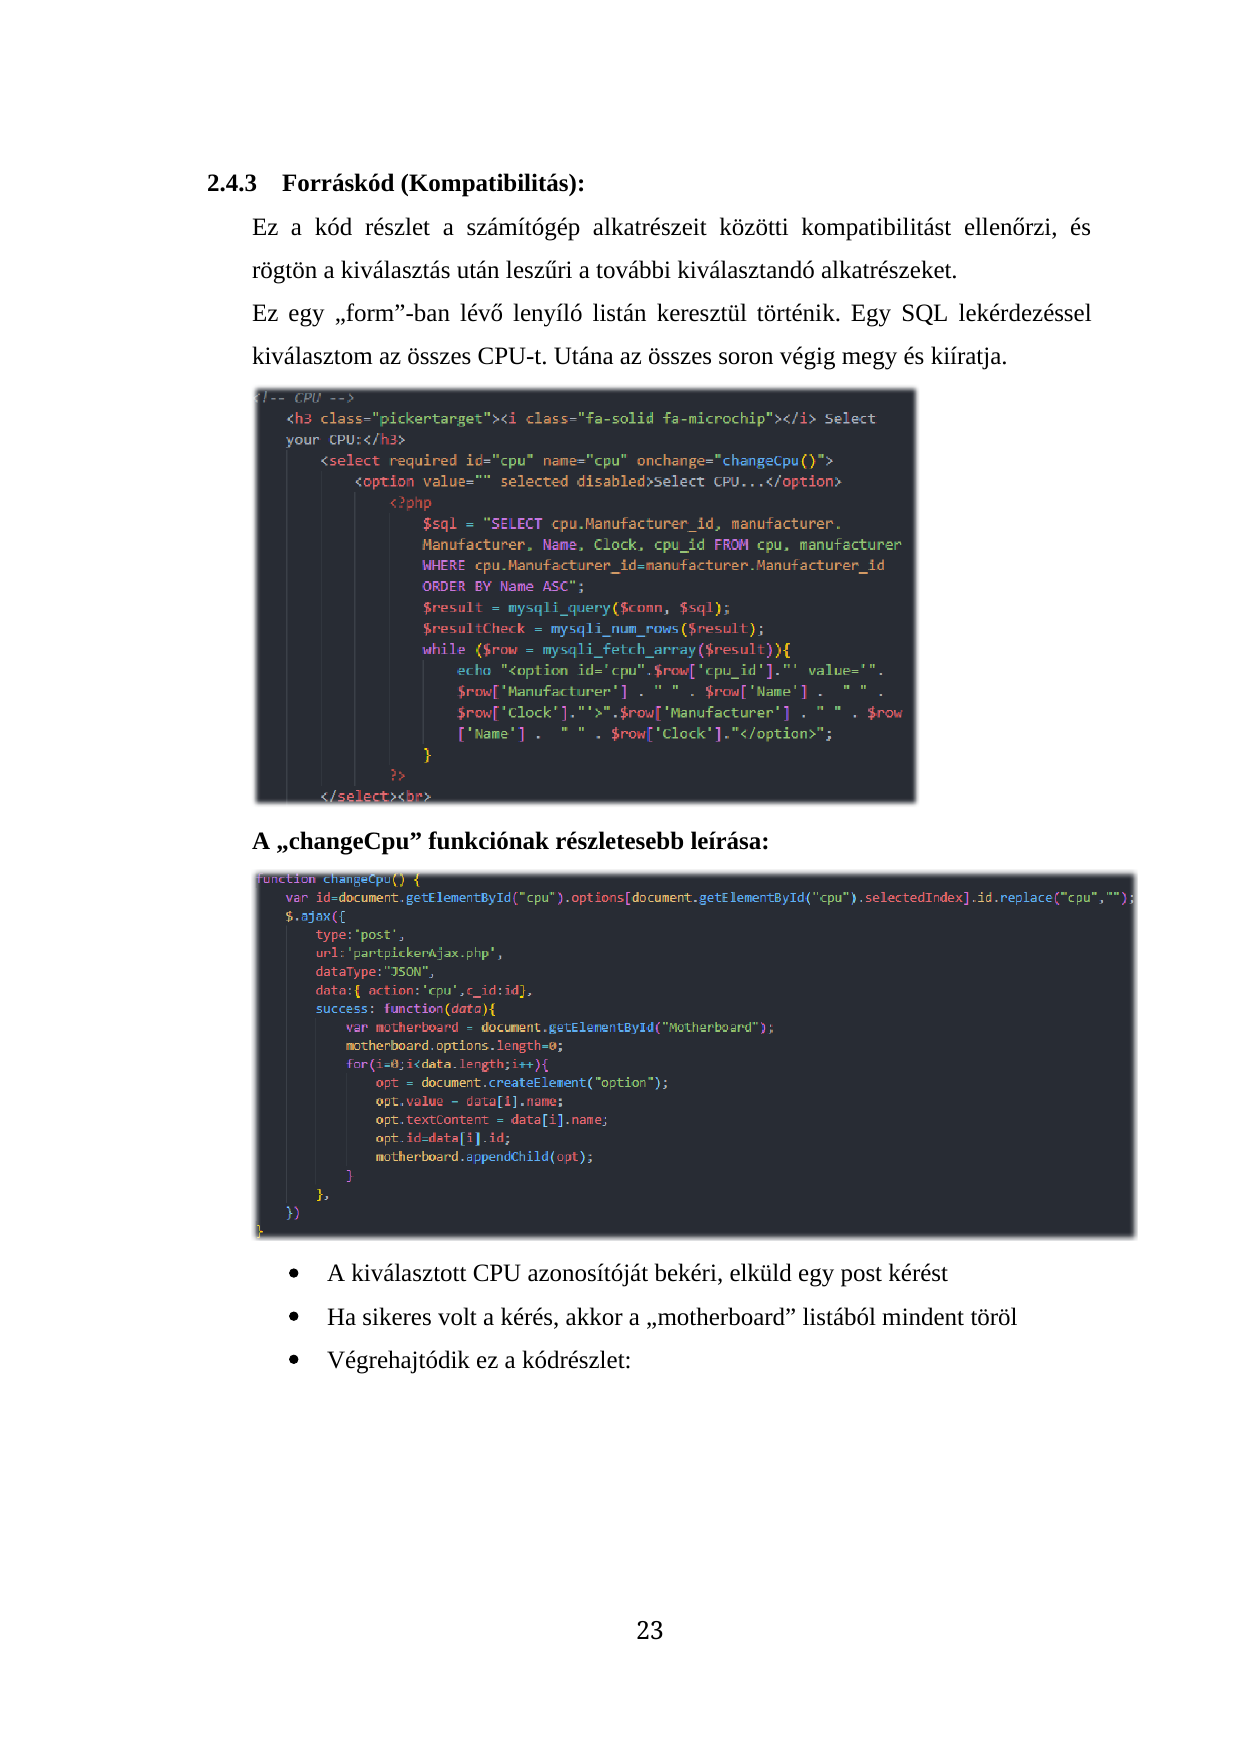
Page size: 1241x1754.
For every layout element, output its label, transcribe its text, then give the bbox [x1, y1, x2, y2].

list A kiválasztott CPU azonosítóját bekéri, elküld egy post kérést [289, 1258, 1092, 1287]
picture [260, 878, 1131, 1234]
list Ez a kód részlet a számítógép alkatrészeit közötti kompatibilitást ellenőrzi, és rögtön a kiválasztás után leszűri a további kiválasztandó alkatrészeket. [252, 212, 1092, 283]
picture [259, 392, 913, 800]
list Ez egy „form”-ban lévő lenyíló listán keresztül történik. Egy SQL lekérdezéssel kiválasztom az összes CPU-t. Utána az összes soron végig megy és kiíratja. [252, 298, 1092, 370]
list A „changeCpu” funkciónak részletesebb leírása: [252, 826, 1092, 855]
list Végrehajtódik ez a kódrészlet: [289, 1345, 1092, 1373]
subtitle Forráskód (Kompatibilitás): [207, 168, 1092, 197]
list Ha sikeres volt a kérés, akkor a „motherboard” listából mindent töröl [289, 1302, 1092, 1330]
